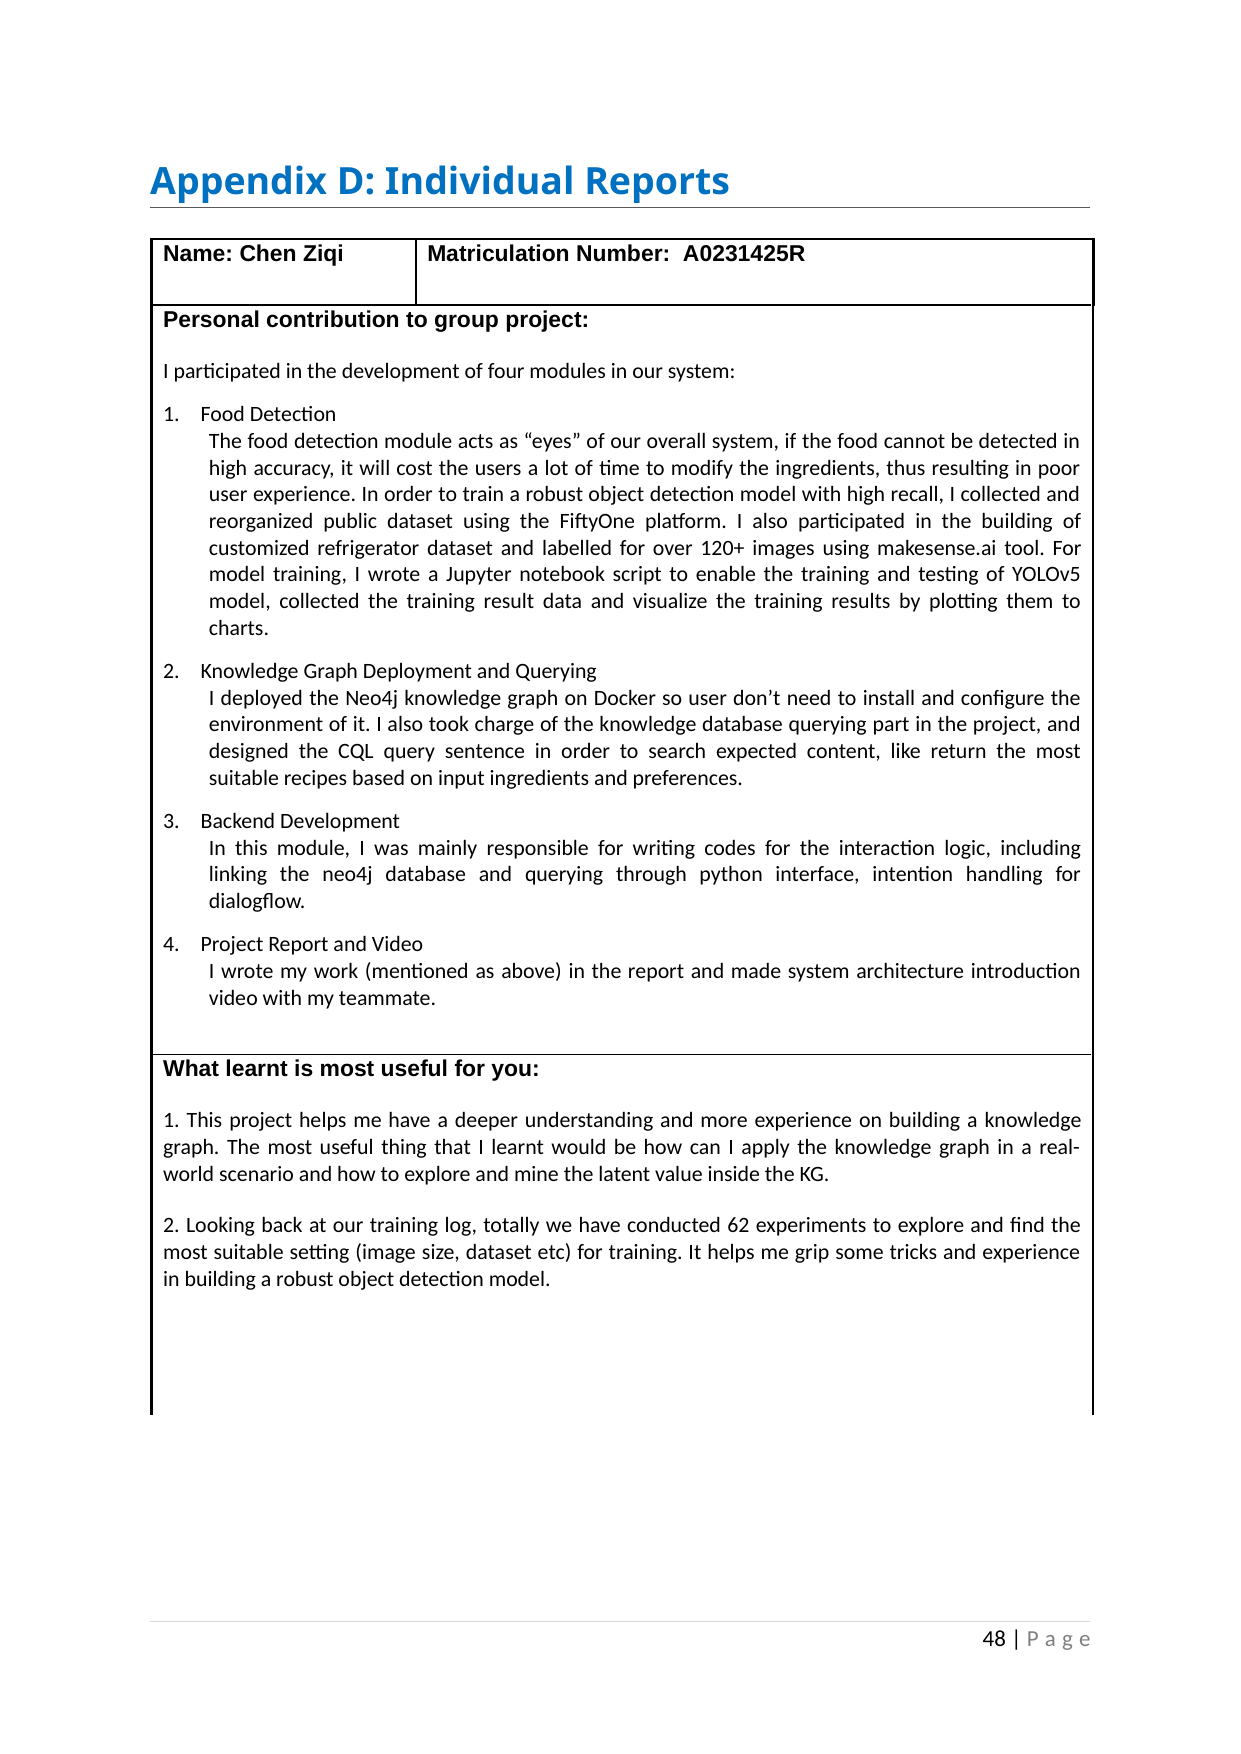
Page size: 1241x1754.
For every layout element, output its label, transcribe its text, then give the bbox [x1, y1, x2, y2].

table_cell Personal contribution to group project: I participated in the development of four modules in our system: Food Detection The food detection module acts as “eyes” of our overall system, if the food cannot be detected in high accuracy, it will cost the users a lot of time to modify the ingredients, thus resulting in poor user experience. In order to train a robust object detection model with high recall, I collected and reorganized public dataset using the FiftyOne platform. I also participated in the building of customized refrigerator dataset and labelled for over 120+ images using makesense.ai tool. For model training, I wrote a Jupyter notebook script to enable the training and testing of YOLOv5 model, collected the training result data and visualize the training results by plotting them to charts. Knowledge Graph Deployment and Querying I deployed the Neo4j knowledge graph on Docker so user don’t need to install and configure the environment of it. I also took charge of the knowledge database querying part in the project, and designed the CQL query sentence in order to search expected content, like return the most suitable recipes based on input ingredients and preferences. Backend Development In this module, I was mainly responsible for writing codes for the interaction logic, including linking the neo4j database and querying through python interface, intention handling for dialogflow. Project Report and Video I wrote my work (mentioned as above) in the report and made system architecture introduction video with my teammate. [153, 304, 1092, 1054]
table_header Name: Chen Ziqi [153, 240, 415, 304]
table_header Matriculation Number: A0231425R [417, 240, 1092, 304]
table_cell What learnt is most useful for you: 1. This project helps me have a deeper understanding and more experience on building a knowledge graph. The most useful thing that I learnt would be how can I apply the knowledge graph in a real-world scenario and how to explore and mine the latent value inside the KG. 2. Looking back at our training log, totally we have conducted 62 experiments to explore and find the most suitable setting (image size, dataset etc) for training. It helps me grip some tricks and experience in building a robust object detection model. [153, 1054, 1092, 1415]
text Appendix D: Individual Reports [150, 154, 1090, 207]
